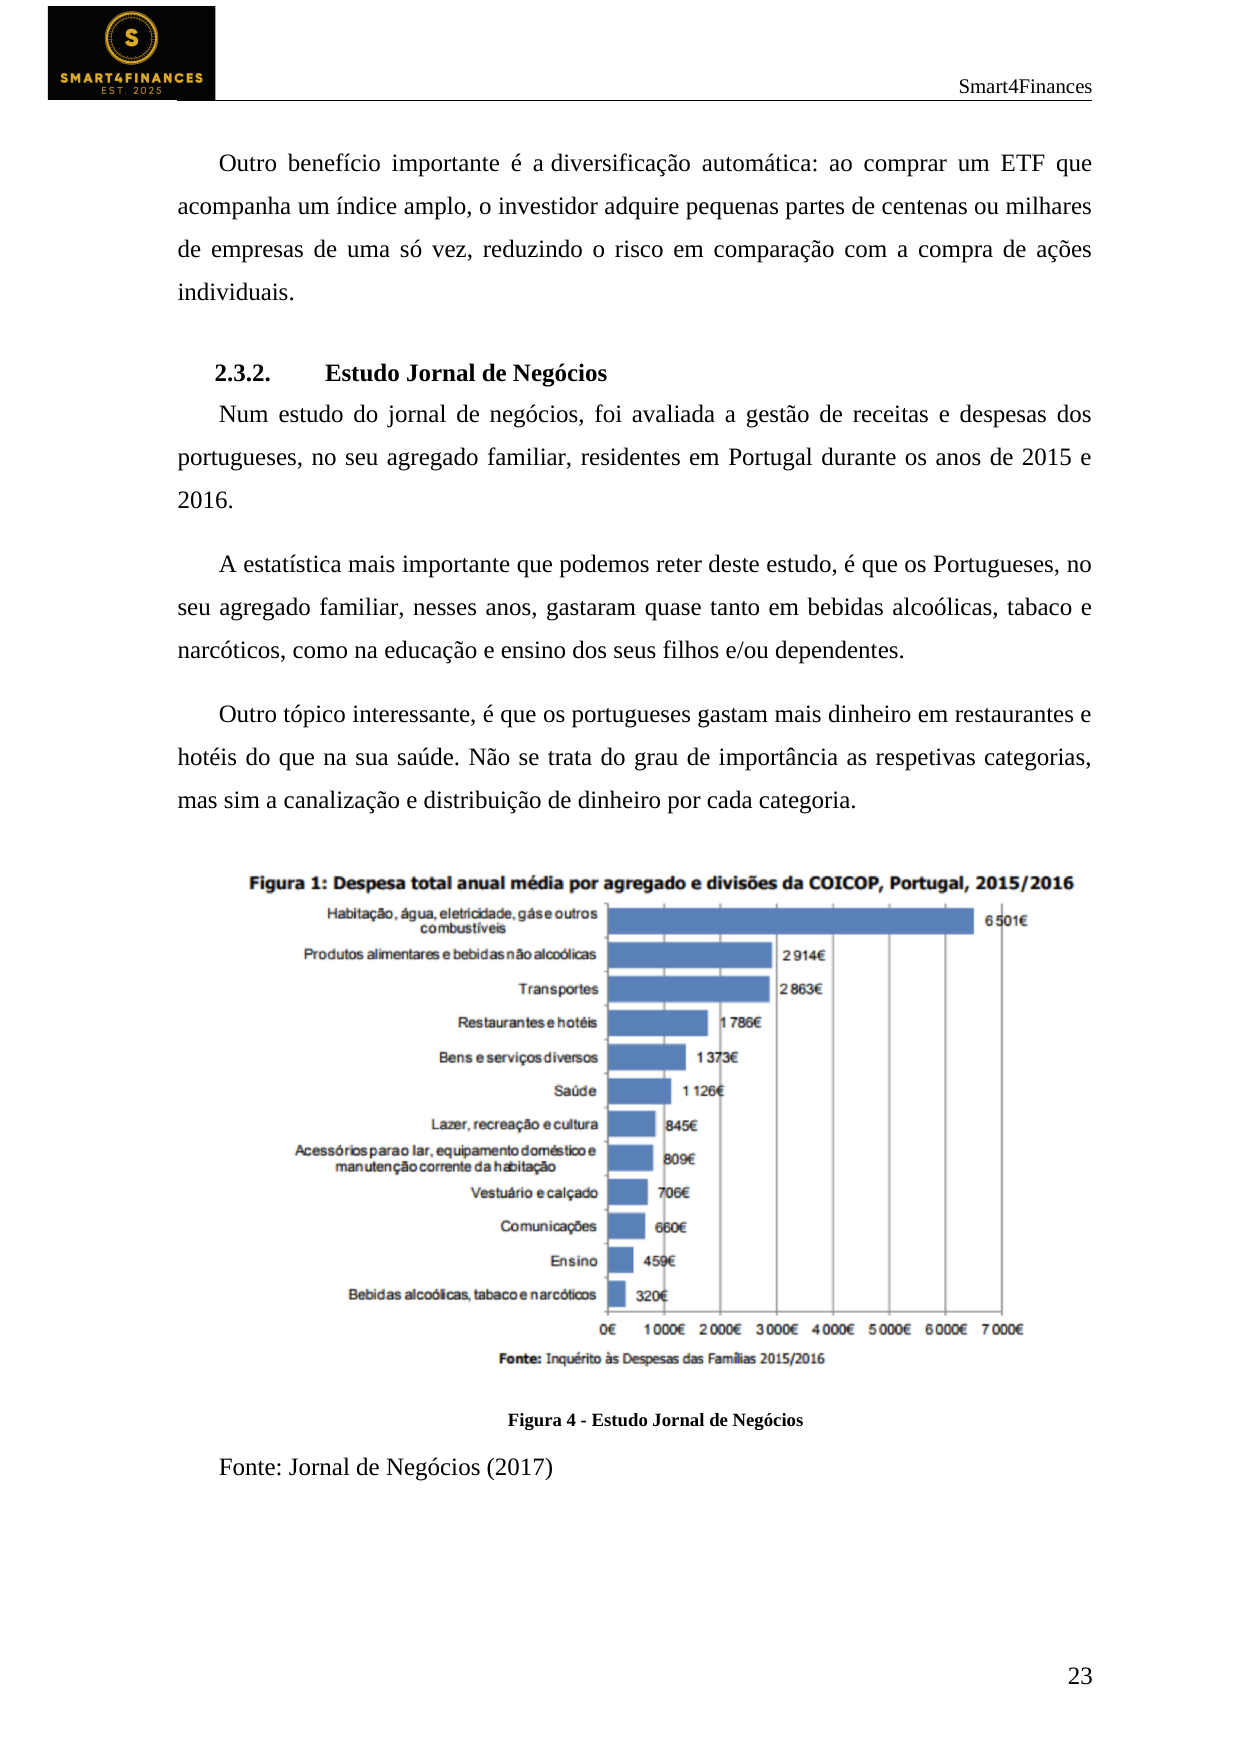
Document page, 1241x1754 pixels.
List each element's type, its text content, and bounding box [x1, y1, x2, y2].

text Num estudo do jornal de negócios, foi avaliada a gestão de receitas e despesas dos portugueses, no seu agregado familiar, residentes em Portugal durante os anos de 2015 e 2016. [177, 399, 1092, 514]
text Outro tópico interessante, é que os portugueses gastam mais dinheiro em restaurantes e hotéis do que na sua saúde. Não se trata do grau de importância as respetivas categorias, mas sim a canalização e distribuição de dinheiro por cada categoria. [177, 699, 1092, 814]
picture [218, 849, 1134, 1374]
picture [47, 6, 216, 100]
text A estatística mais importante que podemos reter deste estudo, é que os Portugueses, no seu agregado familiar, nesses anos, gastaram quase tanto em bebidas alcoólicas, tabaco e narcóticos, como na educação e ensino dos seus filhos e/ou dependentes. [177, 549, 1092, 664]
subtitle Estudo Jornal de Negócios [214, 358, 1092, 386]
text Fonte: Jornal de Negócios (2017) [177, 1452, 1092, 1480]
text Outro benefício importante é a diversificação automática: ao comprar um ETF que acompanha um índice amplo, o investidor adquire pequenas partes de centenas ou milhares de empresas de uma só vez, reduzindo o risco em comparação com a compra de ações individuais. [177, 148, 1092, 306]
